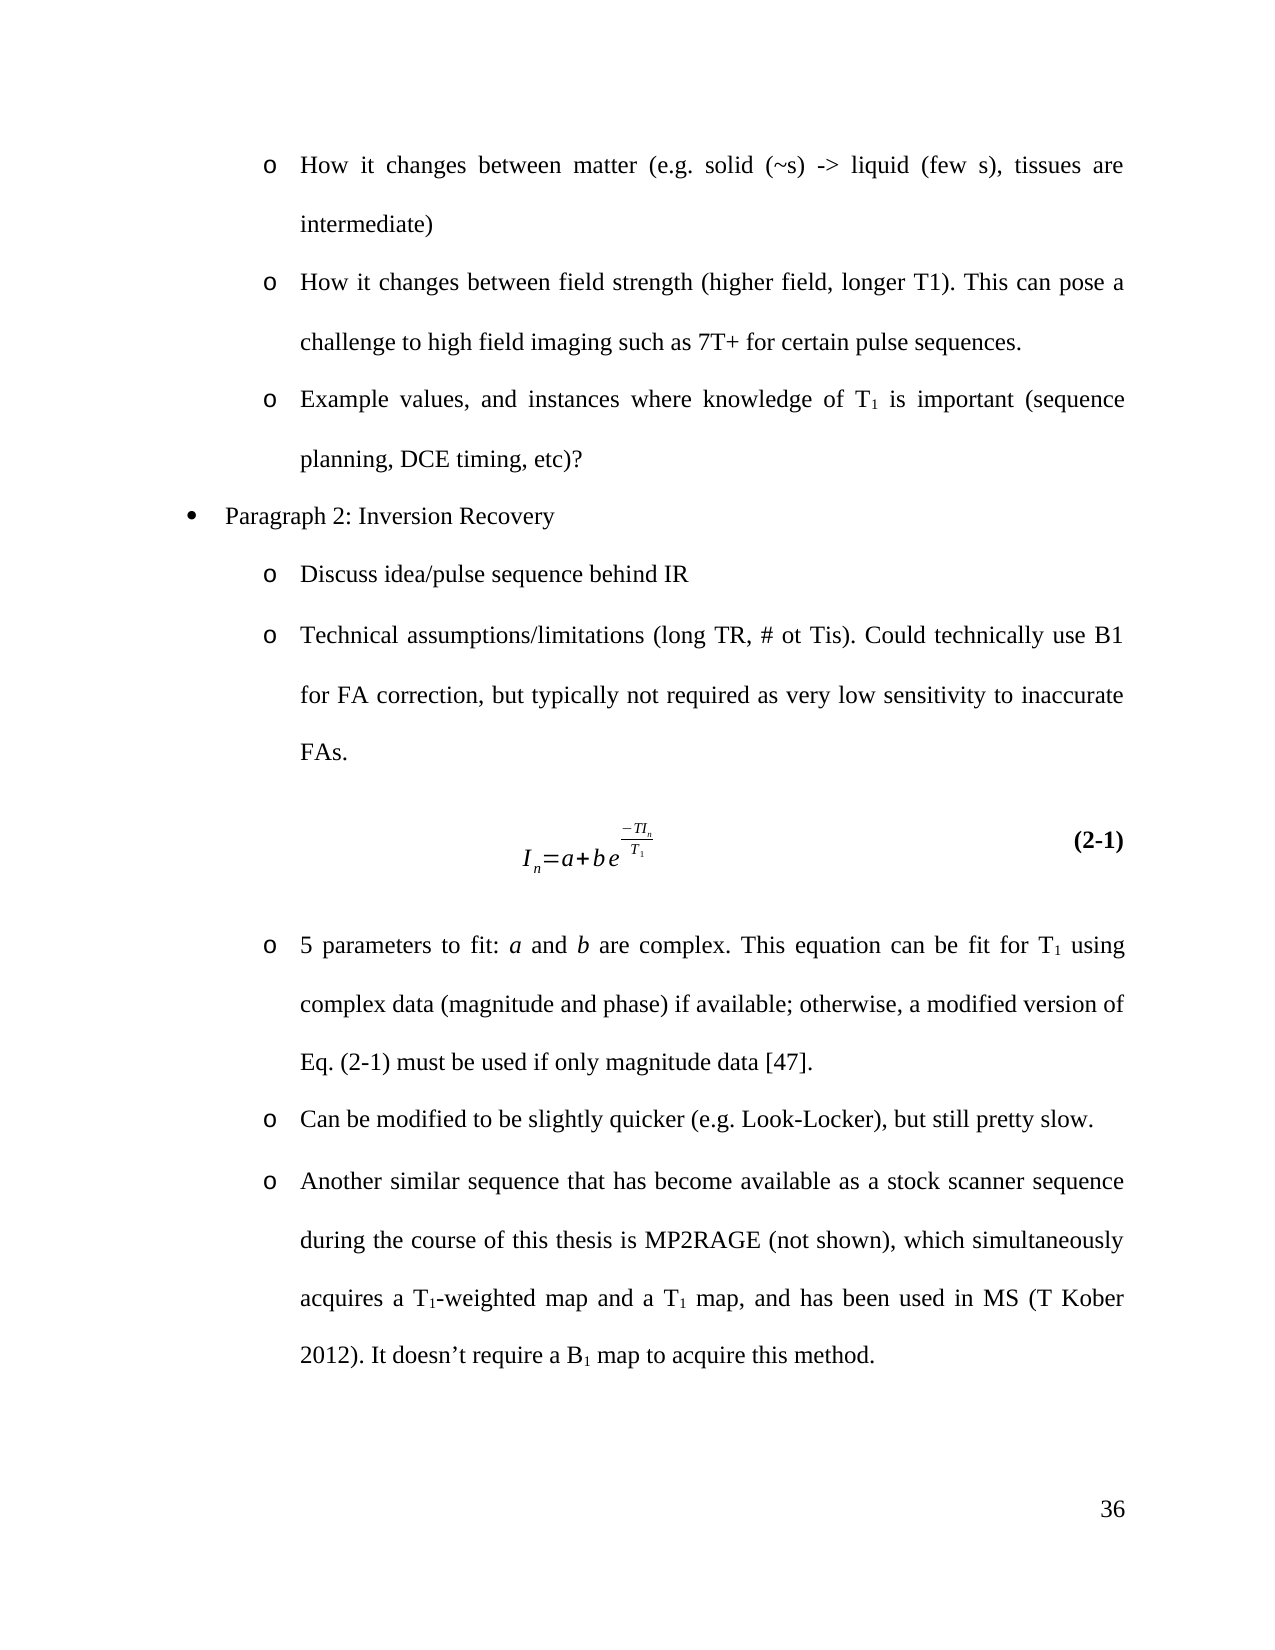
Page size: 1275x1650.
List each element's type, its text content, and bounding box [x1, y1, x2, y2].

list Discuss idea/pulse sequence behind IR [262, 559, 1125, 589]
list 5 parameters to fit: a and b are complex. This equation can be fit for T1 using complex data (magnitude and phase) if available; otherwise, a modified version of Eq. (2-1) must be used if only magnitude data [47]. [262, 930, 1125, 1076]
list Can be modified to be slightly quicker (e.g. Look-Locker), but still pretty slow. [262, 1104, 1125, 1135]
table_header [150, 820, 1025, 930]
list How it changes between field strength (higher field, longer T1). This can pose a challenge to high field imaging such as 7T+ for certain pulse sequences. [262, 267, 1125, 355]
list Another similar sequence that has become available as a stock scanner sequence during the course of this thesis is MP2RAGE (not shown), which simultaneously acquires a T1-weighted map and a T1 map, and has been used in MS (T Kober 2012). It doesn’t require a B1 map to acquire this method. [262, 1166, 1125, 1369]
list Example values, and instances where knowledge of T1 is important (sequence planning, DCE timing, etc)? [262, 384, 1125, 472]
list How it changes between matter (e.g. solid (~s) -> liquid (few s), tissues are intermediate) [262, 150, 1125, 238]
table_header (2-1) [1025, 820, 1135, 930]
list Paragraph 2: Inversion Recovery [187, 501, 1125, 530]
list Technical assumptions/limitations (long TR, # ot Tis). Could technically use B1 for FA correction, but typically not required as very low sensitivity to inaccurate FAs. [262, 620, 1125, 766]
